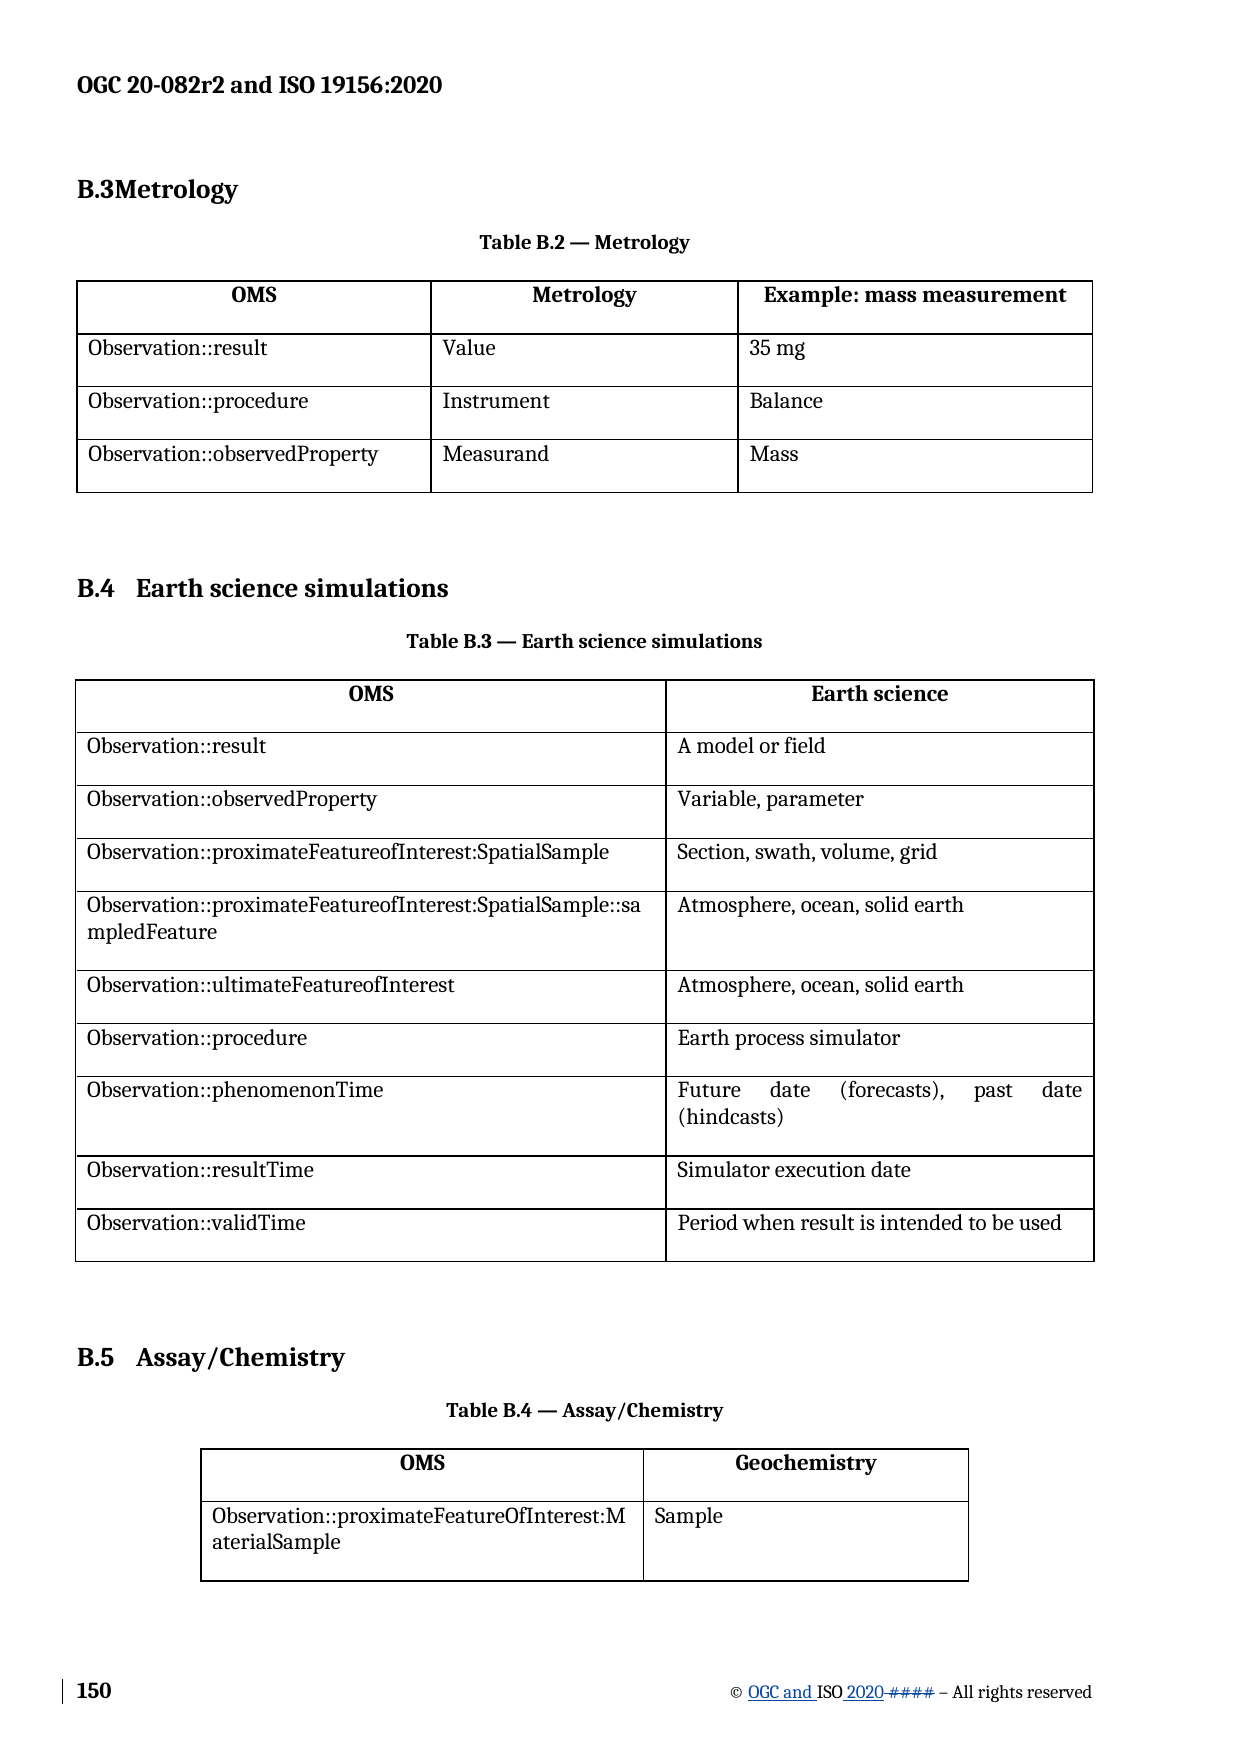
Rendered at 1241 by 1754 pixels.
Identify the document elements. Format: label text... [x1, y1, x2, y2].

text Metrology [77, 174, 1092, 205]
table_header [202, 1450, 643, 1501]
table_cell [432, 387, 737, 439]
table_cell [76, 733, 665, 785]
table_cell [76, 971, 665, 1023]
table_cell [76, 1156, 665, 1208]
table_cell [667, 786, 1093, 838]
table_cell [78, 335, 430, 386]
text Assay/Chemistry [77, 1342, 1092, 1373]
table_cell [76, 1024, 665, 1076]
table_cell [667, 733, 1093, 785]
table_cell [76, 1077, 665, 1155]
text Table B.4 — Assay/Chemistry [77, 1398, 1092, 1423]
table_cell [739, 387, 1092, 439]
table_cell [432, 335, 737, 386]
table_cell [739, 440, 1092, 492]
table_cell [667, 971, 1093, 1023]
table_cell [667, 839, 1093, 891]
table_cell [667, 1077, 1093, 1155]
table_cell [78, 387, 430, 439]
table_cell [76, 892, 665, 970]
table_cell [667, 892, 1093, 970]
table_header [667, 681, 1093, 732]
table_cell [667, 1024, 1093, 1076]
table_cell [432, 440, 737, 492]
text Table B.2 — Metrology [77, 230, 1092, 255]
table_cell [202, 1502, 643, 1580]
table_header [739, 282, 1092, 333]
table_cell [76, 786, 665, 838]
text Earth science simulations [77, 573, 1092, 604]
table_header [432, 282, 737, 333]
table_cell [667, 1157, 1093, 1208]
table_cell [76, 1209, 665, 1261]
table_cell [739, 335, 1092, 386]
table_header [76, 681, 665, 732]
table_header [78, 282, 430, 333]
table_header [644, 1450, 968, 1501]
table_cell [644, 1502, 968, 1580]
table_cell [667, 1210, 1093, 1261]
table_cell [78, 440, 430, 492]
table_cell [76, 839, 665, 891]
text Table B.3 — Earth science simulations [77, 629, 1092, 654]
